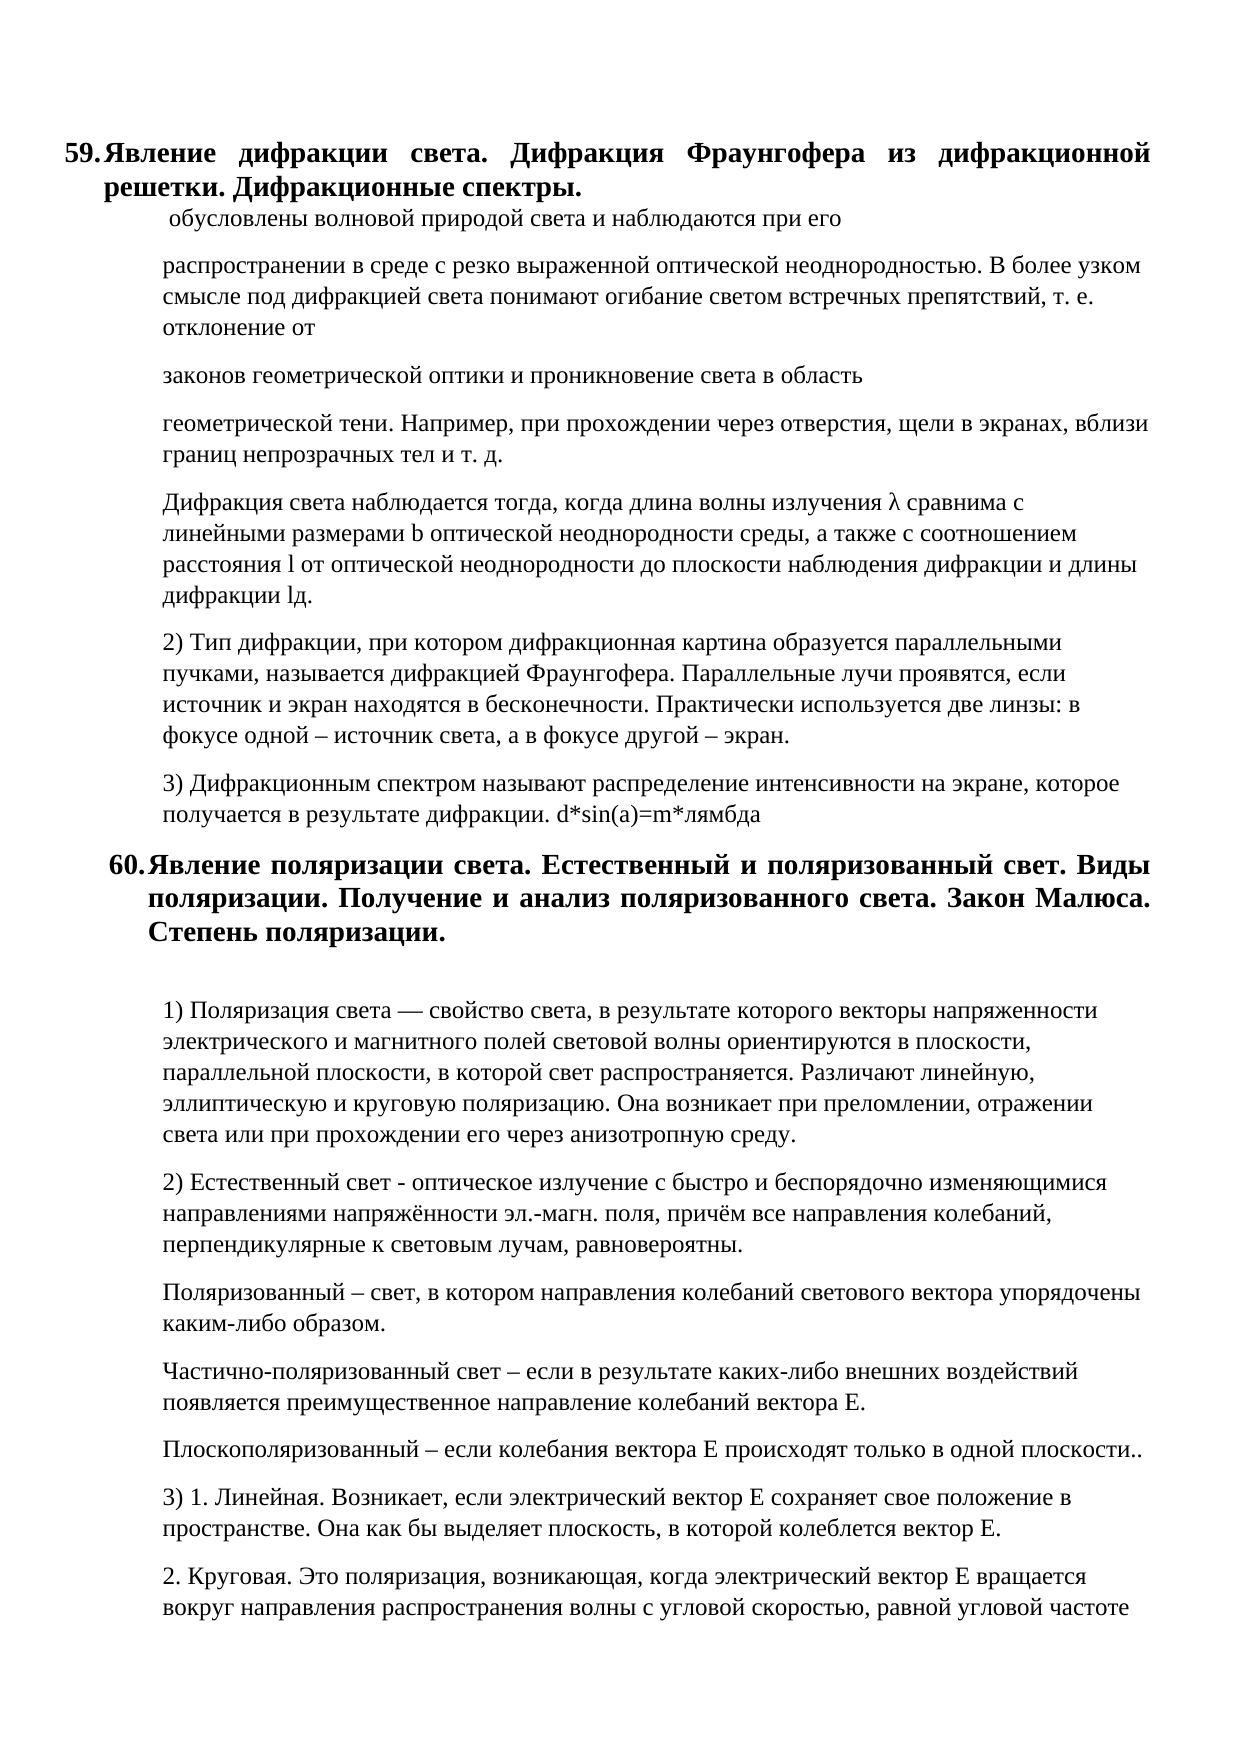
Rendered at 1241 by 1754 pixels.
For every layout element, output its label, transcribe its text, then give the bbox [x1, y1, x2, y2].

text 2) Тип дифракции, при котором дифракционная картина образуется параллельными пучками, называется дифракцией Фраунгофера. Параллельные лучи проявятся, если источник и экран находятся в бесконечности. Практически используется две линзы: в фокусе одной – источник света, а в фокусе другой – экран. [162, 627, 1152, 749]
text Дифракция света наблюдается тогда, когда длина волны излучения λ сравнима с линейными размерами b оптической неоднородности среды, а также с соотношением расстояния l от оптической неоднородности до плоскости наблюдения дифракции и длины дифракции lд. [162, 487, 1152, 608]
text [162, 1561, 1152, 1621]
text законов геометрической оптики и проникновение света в область [162, 360, 1152, 389]
text 2) Естественный свет - оптическое излучение с быстро и беспорядочно изменяющимися направлениями напряжённости эл.-магн. поля, причём все направления колебаний, перпендикулярные к световым лучам, равновероятны. [162, 1167, 1152, 1258]
text Поляризованный – свет, в котором направления колебаний светового вектора упорядочены каким-либо образом. [162, 1277, 1152, 1337]
list Явление дифракции света. Дифракция Фраунгофера из дифракционной решетки. Дифракционные спектры. [64, 136, 1152, 203]
text 3) Дифракционным спектром называют распределение интенсивности на экране, которое получается в результате дифракции. d*sin(a)=m*лямбда [162, 768, 1152, 828]
text Плоскополяризованный – если колебания вектора Е происходят только в одной плоскости.. [162, 1434, 1152, 1463]
text обусловлены волновой природой света и наблюдаются при его [162, 203, 1152, 231]
text 3) 1. Линейная. Возникает, если электрический вектор Е сохраняет свое положение в пространстве. Она как бы выделяет плоскость, в которой колеблется вектор Е. [162, 1482, 1152, 1542]
list Явление поляризации света. Естественный и поляризованный свет. Виды поляризации. Получение и анализ поляризованного света. Закон Малюса. Степень поляризации. [109, 847, 1152, 948]
text геометрической тени. Например, при прохождении через отверстия, щели в экранах, вблизи границ непрозрачных тел и т. д. [162, 408, 1152, 468]
text распространении в среде с резко выраженной оптической неоднородностью. В более узком смысле под дифракцией света понимают огибание светом встречных препятствий, т. е. отклонение от [162, 250, 1152, 341]
text Частично-поляризованный свет – если в результате каких-либо внешних воздействий появляется преимущественное направление колебаний вектора Е. [162, 1356, 1152, 1416]
text 1) Поляризация света — свойство света, в результате которого векторы напряженности электрического и магнитного полей световой волны ориентируются в плоскости, параллельной плоскости, в которой свет распространяется. Различают линейную, эллиптическую и круговую поляризацию. Она возникает при преломлении, отражении света или при прохождении его через анизотропную среду. [162, 995, 1152, 1148]
